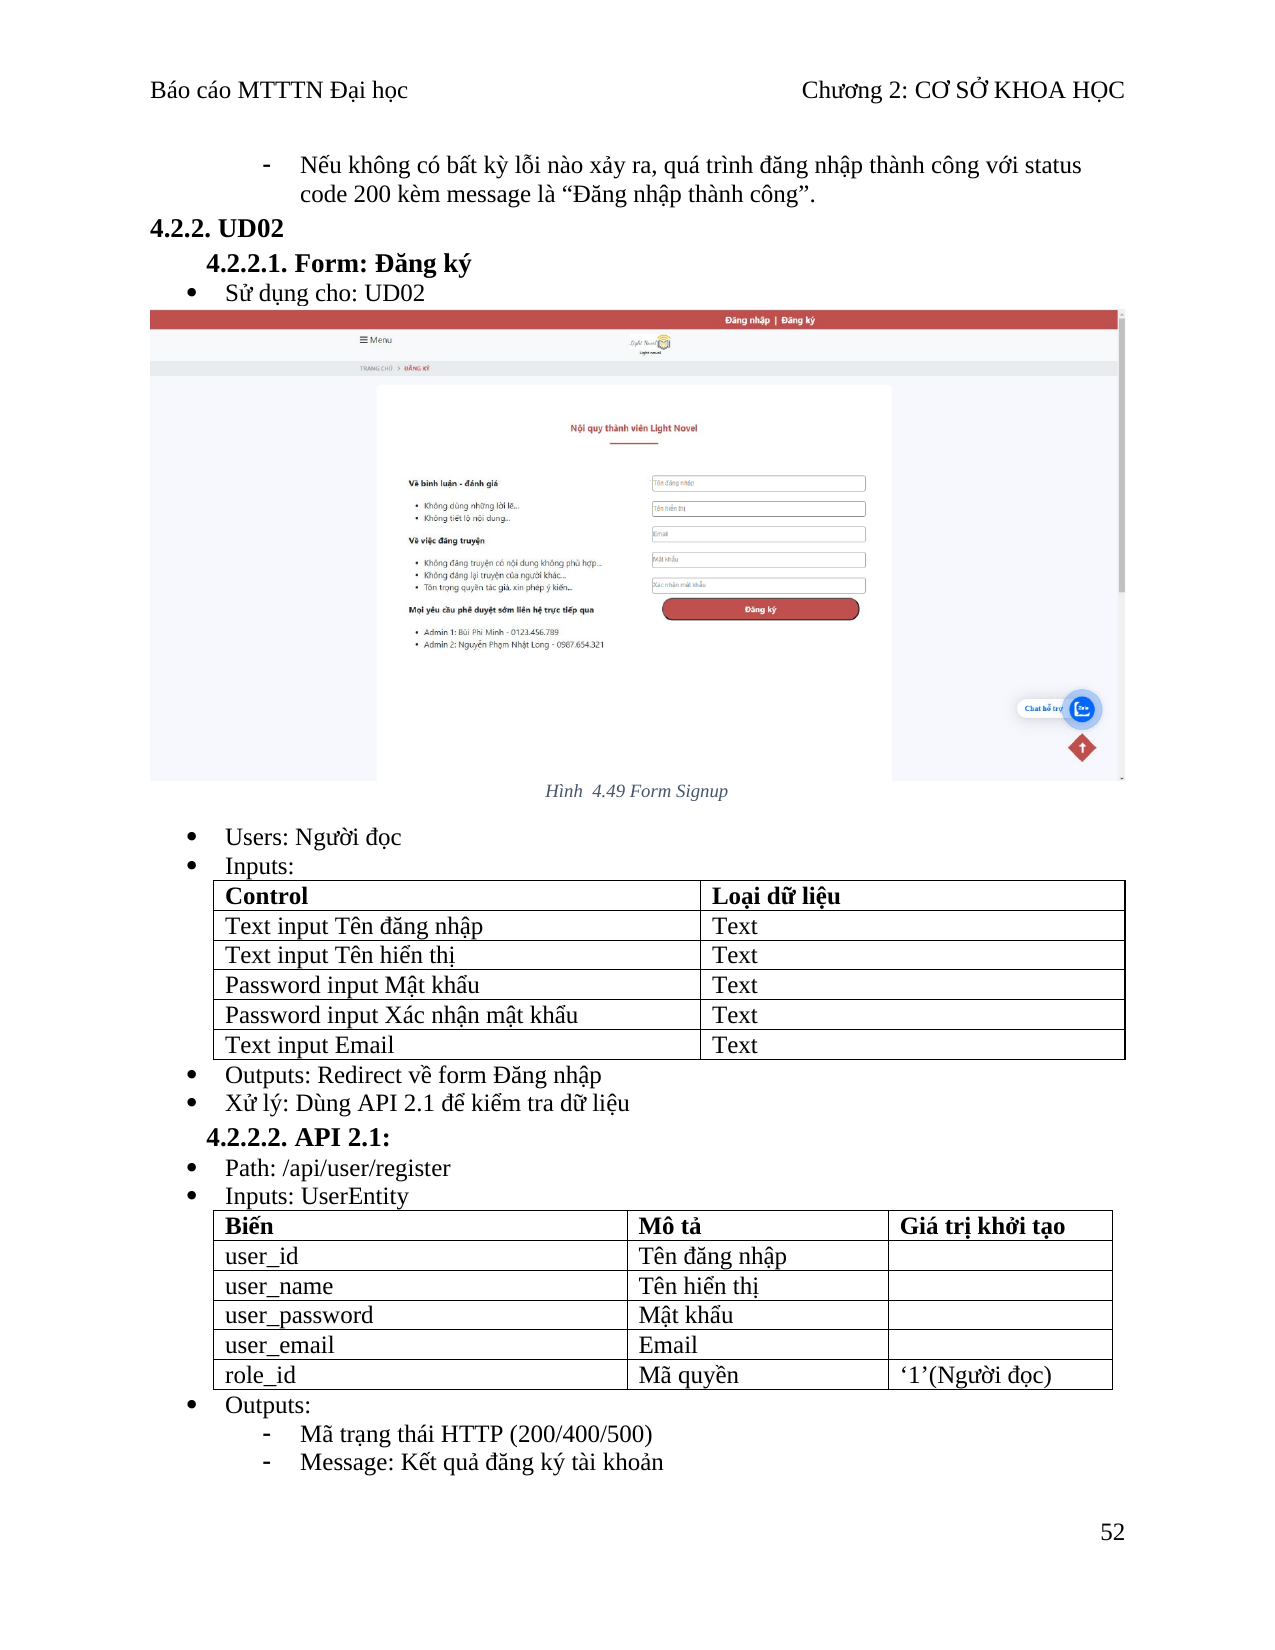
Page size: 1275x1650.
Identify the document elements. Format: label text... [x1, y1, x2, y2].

table_cell [889, 1330, 1112, 1359]
list Nếu không có bất kỳ lỗi nào xảy ra, quá trình đăng nhập thành công với status code 200 kèm message là “Đăng nhập thành công”. [262, 150, 1125, 207]
subtitle Form: Đăng ký [206, 247, 1125, 278]
table_cell user_email [214, 1330, 627, 1359]
table_header Mô tả [628, 1211, 888, 1240]
table_cell Mã quyền [628, 1360, 888, 1389]
table_header Biến [214, 1211, 627, 1240]
table_cell Mật khẩu [628, 1301, 888, 1329]
table_cell Password input Xác nhận mật khẩu [214, 1000, 700, 1029]
table_cell Text [701, 1000, 1124, 1029]
table_cell ‘1’(Người đọc) [889, 1360, 1112, 1389]
table_cell role_id [214, 1360, 627, 1389]
table_cell Text input Tên hiển thị [214, 941, 700, 969]
list Inputs: [187, 851, 1125, 880]
list Message: Kết quả đăng ký tài khoản [262, 1447, 1125, 1476]
list Mã trạng thái HTTP (200/400/500) [262, 1419, 1125, 1447]
table_cell Email [628, 1330, 888, 1359]
table_cell Text [701, 941, 1124, 969]
list Users: Người đọc [187, 822, 1125, 851]
table_cell Text input Email [214, 1030, 700, 1059]
table_cell Tên hiển thị [628, 1271, 888, 1299]
subtitle UD02 [150, 212, 1125, 243]
table_cell Tên đăng nhập [628, 1241, 888, 1270]
picture [150, 306, 1125, 781]
table_header Giá trị khởi tạo [889, 1211, 1112, 1240]
list Inputs: UserEntity [187, 1181, 1125, 1210]
list Path: /api/user/register [187, 1153, 1125, 1181]
table_cell [889, 1241, 1112, 1270]
table_cell Password input Mật khẩu [214, 970, 700, 999]
list Xử lý: Dùng API 2.1 để kiểm tra dữ liệu [187, 1088, 1125, 1117]
table_cell user_password [214, 1301, 627, 1329]
list Outputs: Redirect về form Đăng nhập [187, 1060, 1125, 1088]
list Sử dụng cho: UD02 [187, 278, 1125, 306]
table_header Loại dữ liệu [701, 881, 1124, 910]
table_cell [889, 1271, 1112, 1299]
table_cell Text [701, 970, 1124, 999]
table_cell [889, 1301, 1112, 1329]
table_cell user_id [214, 1241, 627, 1270]
table_cell Text [701, 911, 1124, 939]
table_header Control [214, 881, 700, 910]
list Outputs: [187, 1390, 1125, 1419]
table_cell user_name [214, 1271, 627, 1299]
subtitle API 2.1: [206, 1121, 1125, 1153]
table_cell Text input Tên đăng nhập [214, 911, 700, 939]
table_cell Text [701, 1030, 1124, 1059]
